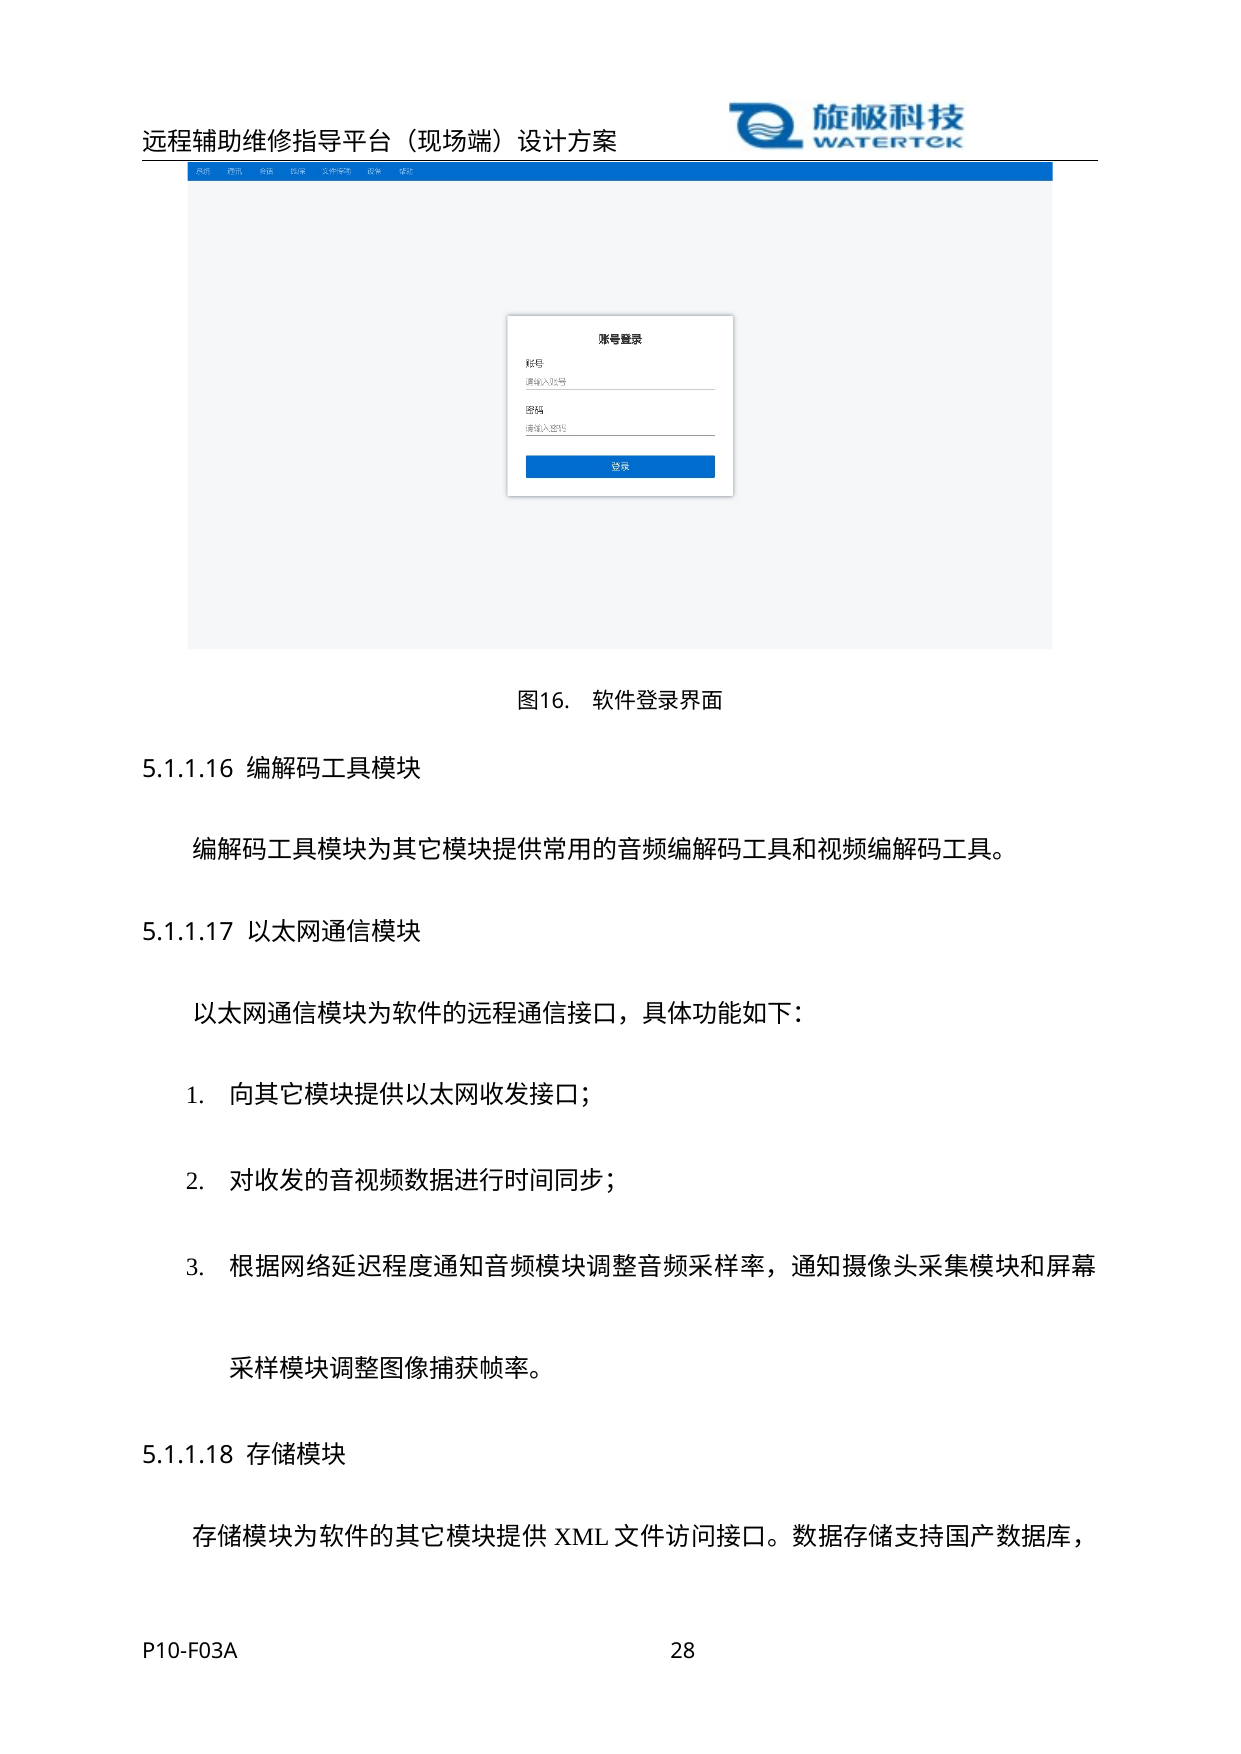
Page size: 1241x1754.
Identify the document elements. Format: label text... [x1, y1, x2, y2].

list 向其它模块提供以太网收发接口； [186, 1059, 1098, 1127]
text 以太网通信模块为软件的远程通信接口，具体功能如下： [142, 977, 1098, 1045]
picture [728, 100, 967, 151]
list 根据网络延迟程度通知音频模块调整音频采样率，通知摄像头采集模块和屏幕采样模块调整图像捕获帧率。 [186, 1231, 1098, 1401]
subtitle 以太网通信模块 [142, 896, 1098, 963]
text 编解码工具模块为其它模块提供常用的音频编解码工具和视频编解码工具。 [142, 814, 1098, 882]
subtitle 存储模块 [142, 1419, 1098, 1487]
picture [187, 162, 1053, 649]
text 软件登录界面 [142, 682, 1098, 716]
subtitle 编解码工具模块 [142, 732, 1098, 800]
list 对收发的音视频数据进行时间同步； [186, 1145, 1098, 1213]
text 存储模块为软件的其它模块提供XML文件访问接口。数据存储支持国产数据库，达梦和优炫可选配。 [142, 1501, 1098, 1568]
